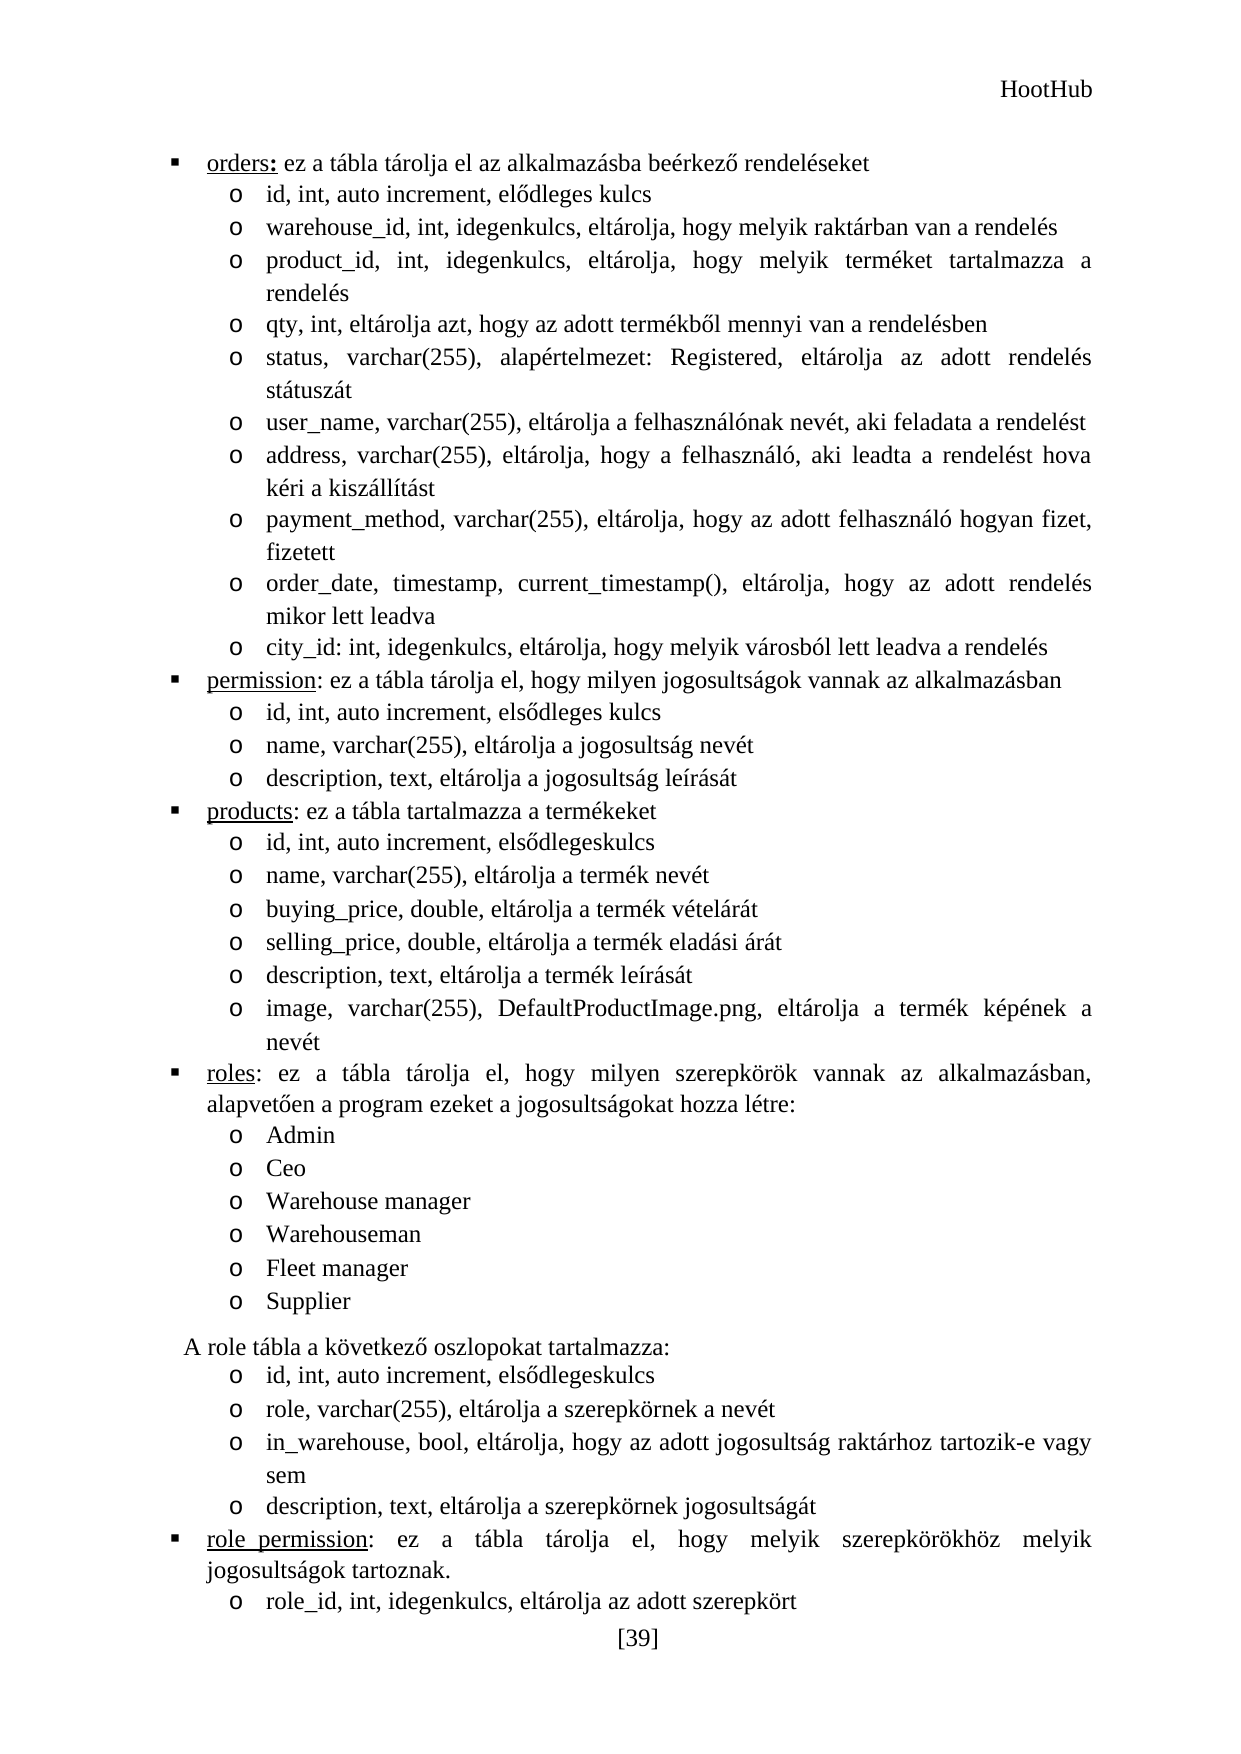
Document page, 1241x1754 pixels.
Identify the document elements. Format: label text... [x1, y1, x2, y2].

list description, text, eltárolja a jogosultság leírását [228, 763, 1093, 794]
list products: ez a tábla tartalmazza a termékeket [169, 796, 1093, 825]
list city_id: int, idegenkulcs, eltárolja, hogy melyik városból lett leadva a rendelés [228, 632, 1093, 663]
text A role tábla a következő oszlopokat tartalmazza: [148, 1332, 1093, 1360]
list Fleet manager [228, 1253, 1093, 1283]
list Warehouse manager [228, 1186, 1093, 1217]
list id, int, auto increment, elődleges kulcs [228, 179, 1093, 209]
list buying_price, double, eltárolja a termék vételárát [228, 894, 1093, 925]
list in_warehouse, bool, eltárolja, hogy az adott jogosultság raktárhoz tartozik-e vagy sem [228, 1427, 1093, 1489]
list description, text, eltárolja a szerepkörnek jogosultságát [228, 1491, 1093, 1522]
list role, varchar(255), eltárolja a szerepkörnek a nevét [228, 1394, 1093, 1424]
list description, text, eltárolja a termék leírását [228, 960, 1093, 991]
list Admin [228, 1120, 1093, 1151]
list id, int, auto increment, elsődlegeskulcs [228, 827, 1093, 858]
list role_permission: ez a tábla tárolja el, hogy melyik szerepkörökhöz melyik jogosultságok tartoznak. [169, 1524, 1093, 1584]
list warehouse_id, int, idegenkulcs, eltárolja, hogy melyik raktárban van a rendelés [228, 212, 1093, 243]
list user_name, varchar(255), eltárolja a felhasználónak nevét, aki feladata a rendelést [228, 407, 1093, 437]
list order_date, timestamp, current_timestamp(), eltárolja, hogy az adott rendelés mikor lett leadva [228, 568, 1093, 630]
list address, varchar(255), eltárolja, hogy a felhasználó, aki leadta a rendelést hova kéri a kiszállítást [228, 440, 1093, 502]
list permission: ez a tábla tárolja el, hogy milyen jogosultságok vannak az alkalmazásban [169, 666, 1093, 694]
list status, varchar(255), alapértelmezet: Registered, eltárolja az adott rendelés státuszát [228, 342, 1093, 404]
list name, varchar(255), eltárolja a termék nevét [228, 861, 1093, 891]
list product_id, int, idegenkulcs, eltárolja, hogy melyik terméket tartalmazza a rendelés [228, 245, 1093, 307]
list qty, int, eltárolja azt, hogy az adott termékből mennyi van a rendelésben [228, 309, 1093, 340]
list selling_price, double, eltárolja a termék eladási árát [228, 927, 1093, 958]
list id, int, auto increment, elsődleges kulcs [228, 697, 1093, 727]
list image, varchar(255), DefaultProductImage.png, eltárolja a termék képének a nevét [228, 993, 1093, 1055]
list payment_method, varchar(255), eltárolja, hogy az adott felhasználó hogyan fizet, fizetett [228, 504, 1093, 566]
list Supplier [228, 1286, 1093, 1317]
list roles: ez a tábla tárolja el, hogy milyen szerepkörök vannak az alkalmazásban, alapvetően a program ezeket a jogosultságokat hozza létre: [169, 1058, 1093, 1117]
list orders: ez a tábla tárolja el az alkalmazásba beérkező rendeléseket [169, 148, 1093, 176]
list Warehouseman [228, 1219, 1093, 1250]
list Ceo [228, 1153, 1093, 1184]
list role_id, int, idegenkulcs, eltárolja az adott szerepkört [228, 1586, 1093, 1617]
list name, varchar(255), eltárolja a jogosultság nevét [228, 730, 1093, 761]
list id, int, auto increment, elsődlegeskulcs [228, 1360, 1093, 1391]
